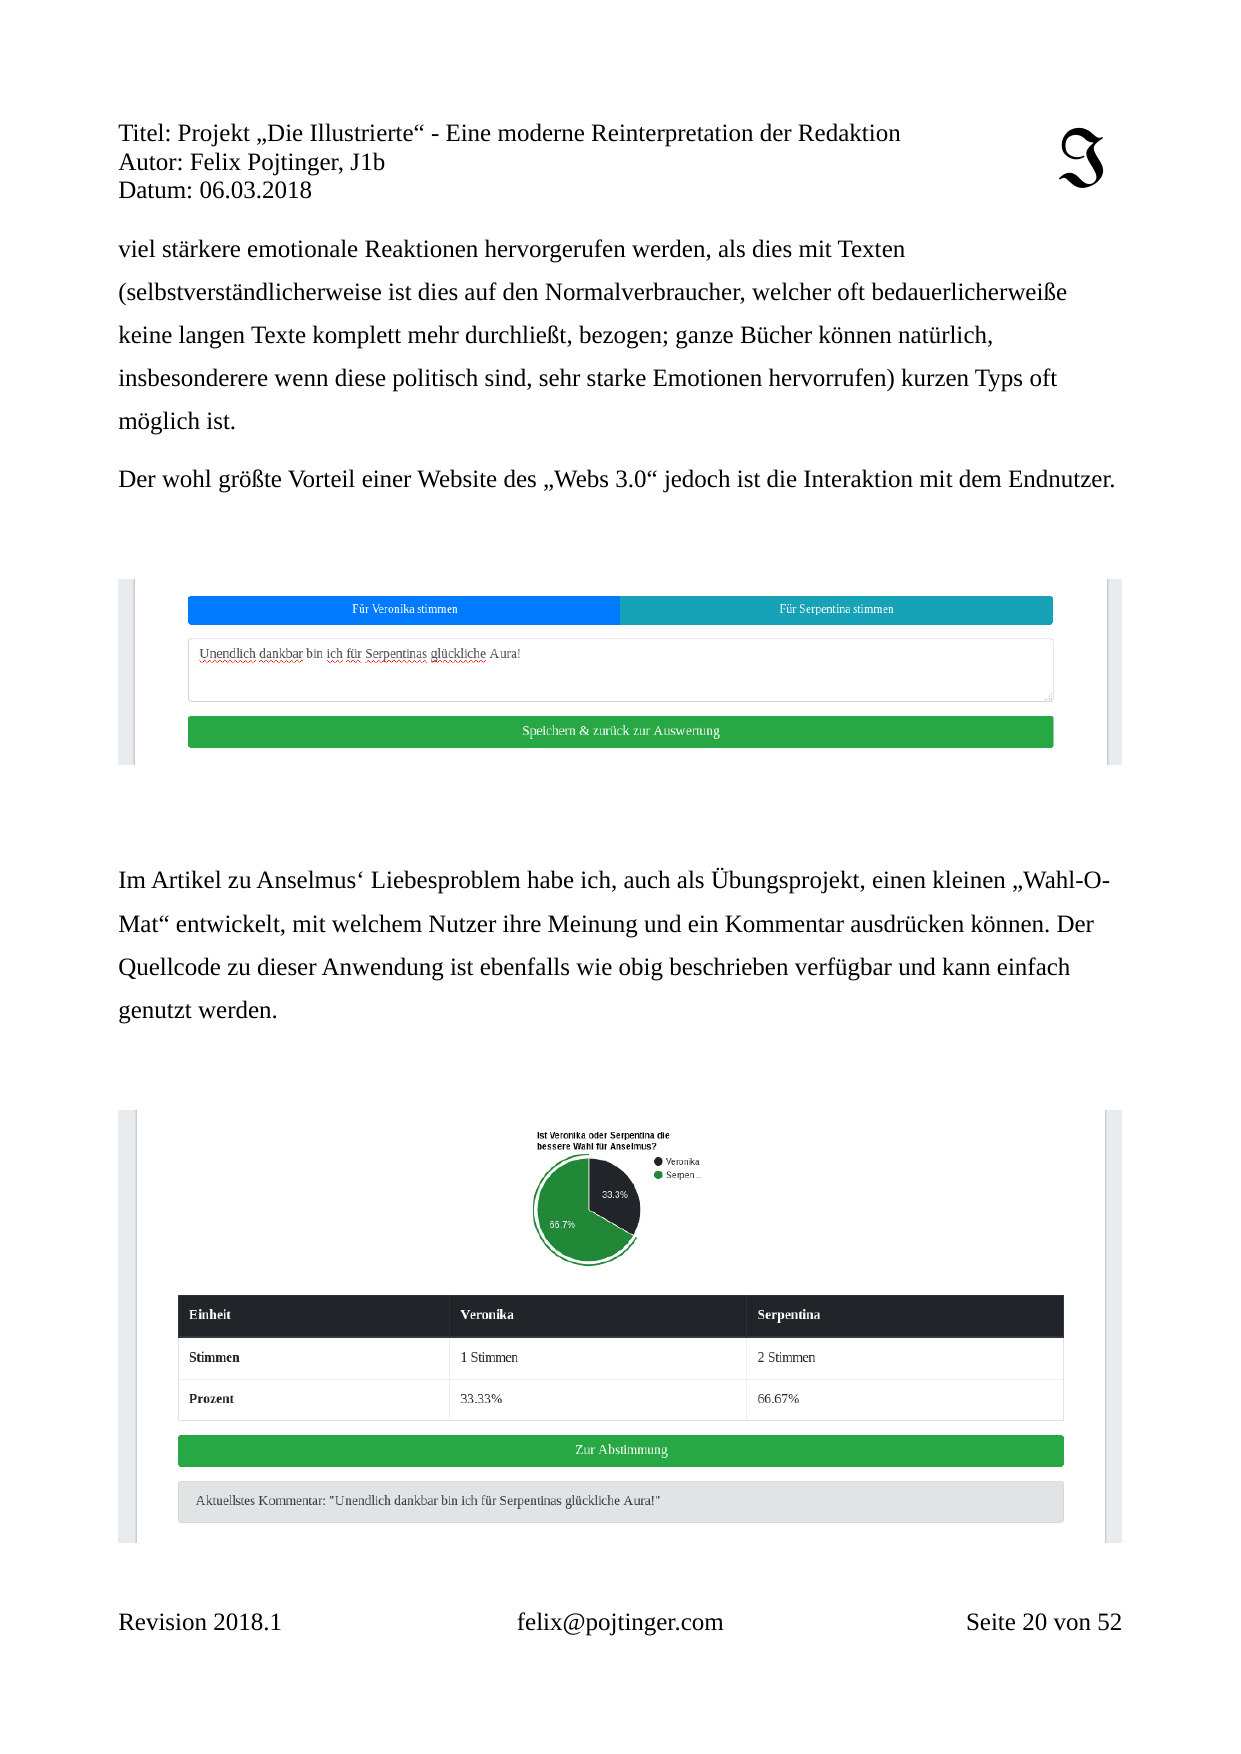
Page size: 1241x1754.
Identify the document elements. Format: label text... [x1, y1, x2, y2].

text Im Artikel zu Anselmus‘ Liebesproblem habe ich, auch als Übungsprojekt, einen kleinen „Wahl-O-Mat“ entwickelt, mit welchem Nutzer ihre Meinung und ein Kommentar ausdrücken können. Der Quellcode zu dieser Anwendung ist ebenfalls wie obig beschrieben verfügbar und kann einfach genutzt werden. [118, 866, 1122, 1024]
picture [118, 1110, 1123, 1543]
text Der wohl größte Vorteil einer Website des „Webs 3.0“ jedoch ist die Interaktion mit dem Endnutzer. [118, 464, 1122, 493]
picture [118, 579, 1123, 765]
picture [1046, 120, 1120, 194]
